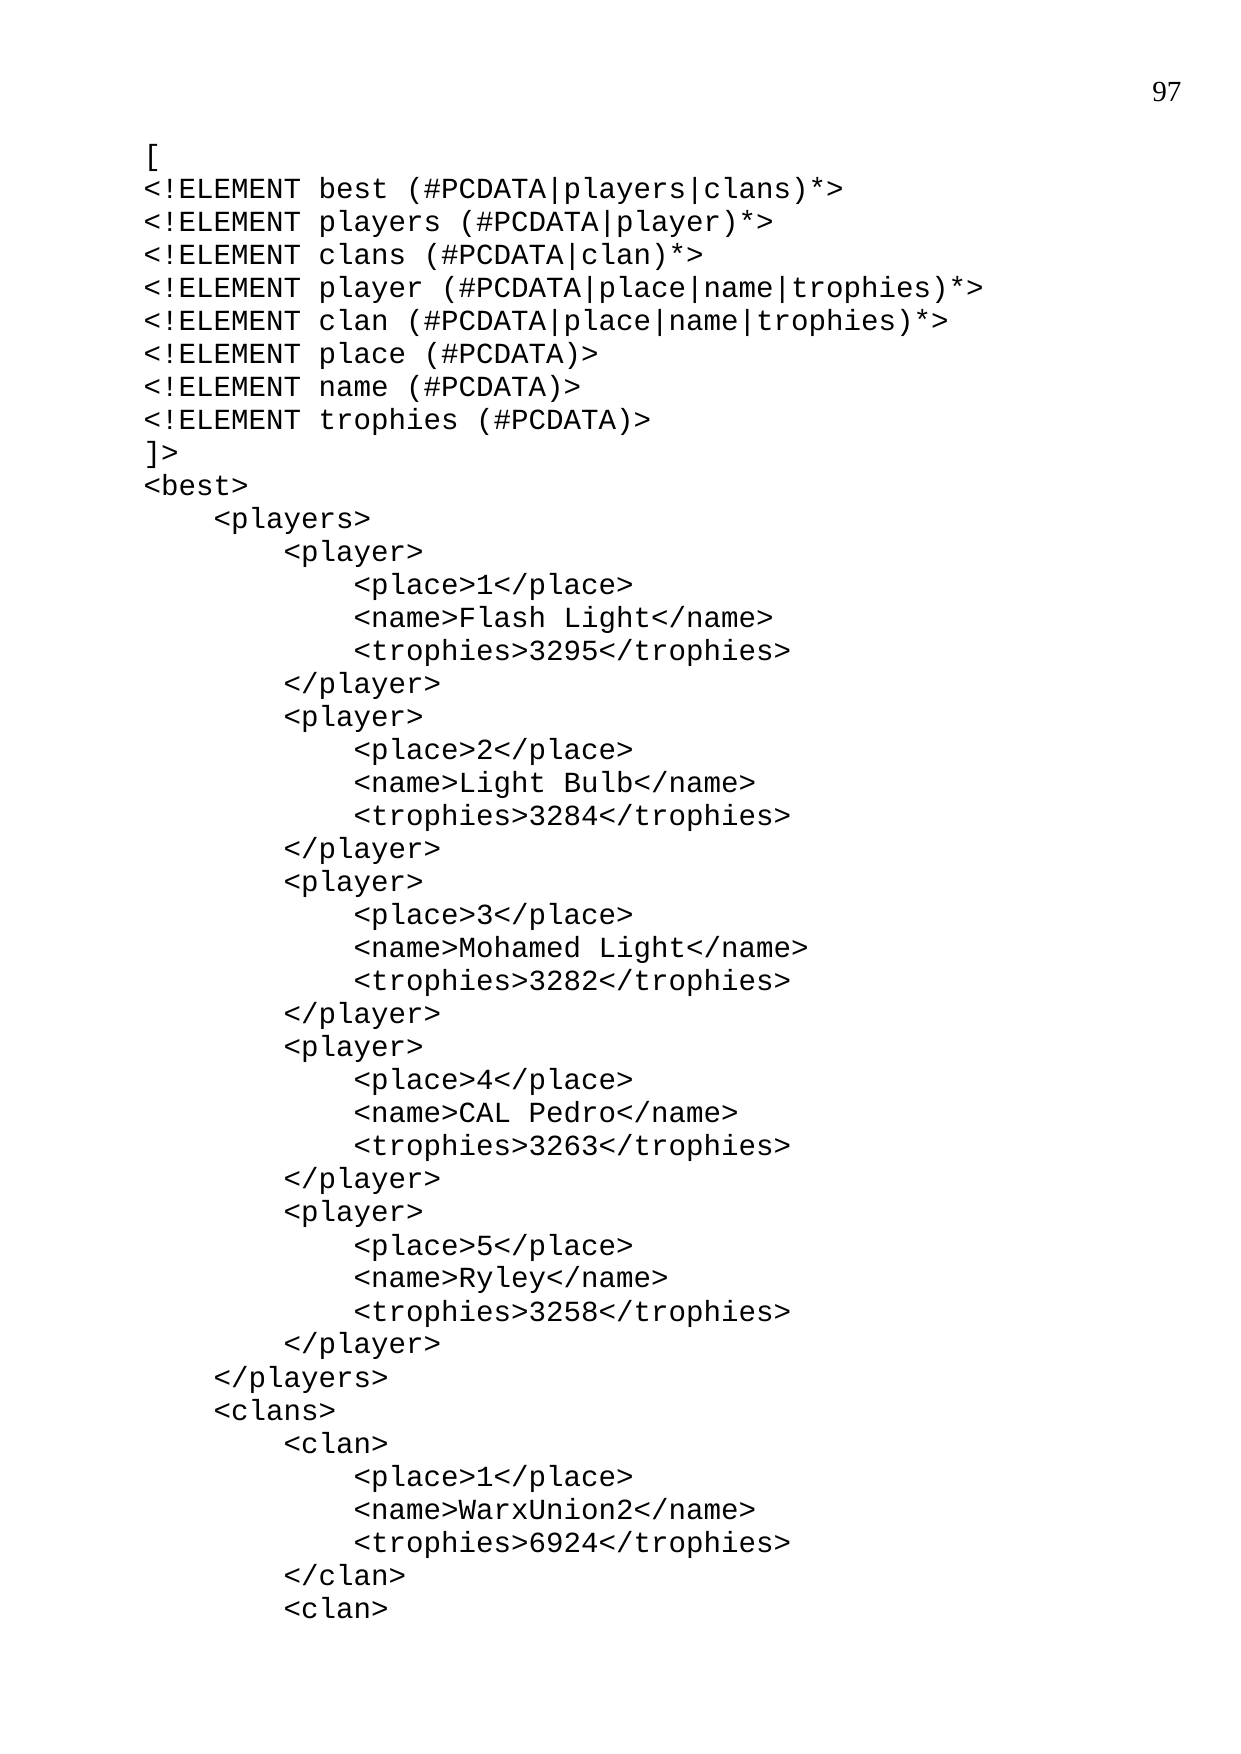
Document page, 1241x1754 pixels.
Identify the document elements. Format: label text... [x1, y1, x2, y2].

text <name>Light Bulb</name> [136, 768, 1181, 801]
text <trophies>6924</trophies> [136, 1528, 1181, 1561]
text <!ELEMENT trophies (#PCDATA)> [136, 405, 1181, 438]
text <!ELEMENT clans (#PCDATA|clan)*> [136, 240, 1181, 273]
text </player> [136, 1164, 1181, 1198]
text <trophies>3263</trophies> [136, 1132, 1181, 1164]
text </player> [136, 834, 1181, 867]
text <clan> [136, 1429, 1181, 1462]
text <name>Mohamed Light</name> [136, 933, 1181, 966]
text <!ELEMENT clan (#PCDATA|place|name|trophies)*> [136, 306, 1181, 339]
text <player> [136, 702, 1181, 735]
text <clan> [136, 1594, 1181, 1627]
text </clan> [136, 1561, 1181, 1594]
text [ [136, 141, 1181, 174]
text <place>4</place> [136, 1066, 1181, 1098]
text <player> [136, 1198, 1181, 1231]
text <place>2</place> [136, 735, 1181, 768]
text <place>1</place> [136, 1462, 1181, 1495]
text <name>Flash Light</name> [136, 603, 1181, 636]
text </players> [136, 1363, 1181, 1396]
text <name>CAL Pedro</name> [136, 1098, 1181, 1132]
text <place>5</place> [136, 1231, 1181, 1264]
text </player> [136, 999, 1181, 1032]
text <!ELEMENT best (#PCDATA|players|clans)*> [136, 174, 1181, 207]
text ]> [136, 438, 1181, 471]
text <trophies>3295</trophies> [136, 636, 1181, 669]
text <place>1</place> [136, 570, 1181, 603]
text <place>3</place> [136, 900, 1181, 933]
text <player> [136, 867, 1181, 900]
text <player> [136, 537, 1181, 570]
text <players> [136, 504, 1181, 537]
text <player> [136, 1032, 1181, 1066]
text <!ELEMENT players (#PCDATA|player)*> [136, 207, 1181, 240]
text <trophies>3258</trophies> [136, 1297, 1181, 1330]
text <!ELEMENT name (#PCDATA)> [136, 372, 1181, 405]
text </player> [136, 669, 1181, 702]
text <name>WarxUnion2</name> [136, 1495, 1181, 1528]
text <trophies>3282</trophies> [136, 966, 1181, 999]
text <name>Ryley</name> [136, 1264, 1181, 1297]
text <!ELEMENT player (#PCDATA|place|name|trophies)*> [136, 273, 1181, 306]
text <!ELEMENT place (#PCDATA)> [136, 339, 1181, 372]
text <clans> [136, 1396, 1181, 1429]
text <best> [136, 471, 1181, 504]
text <trophies>3284</trophies> [136, 801, 1181, 834]
text </player> [136, 1330, 1181, 1363]
